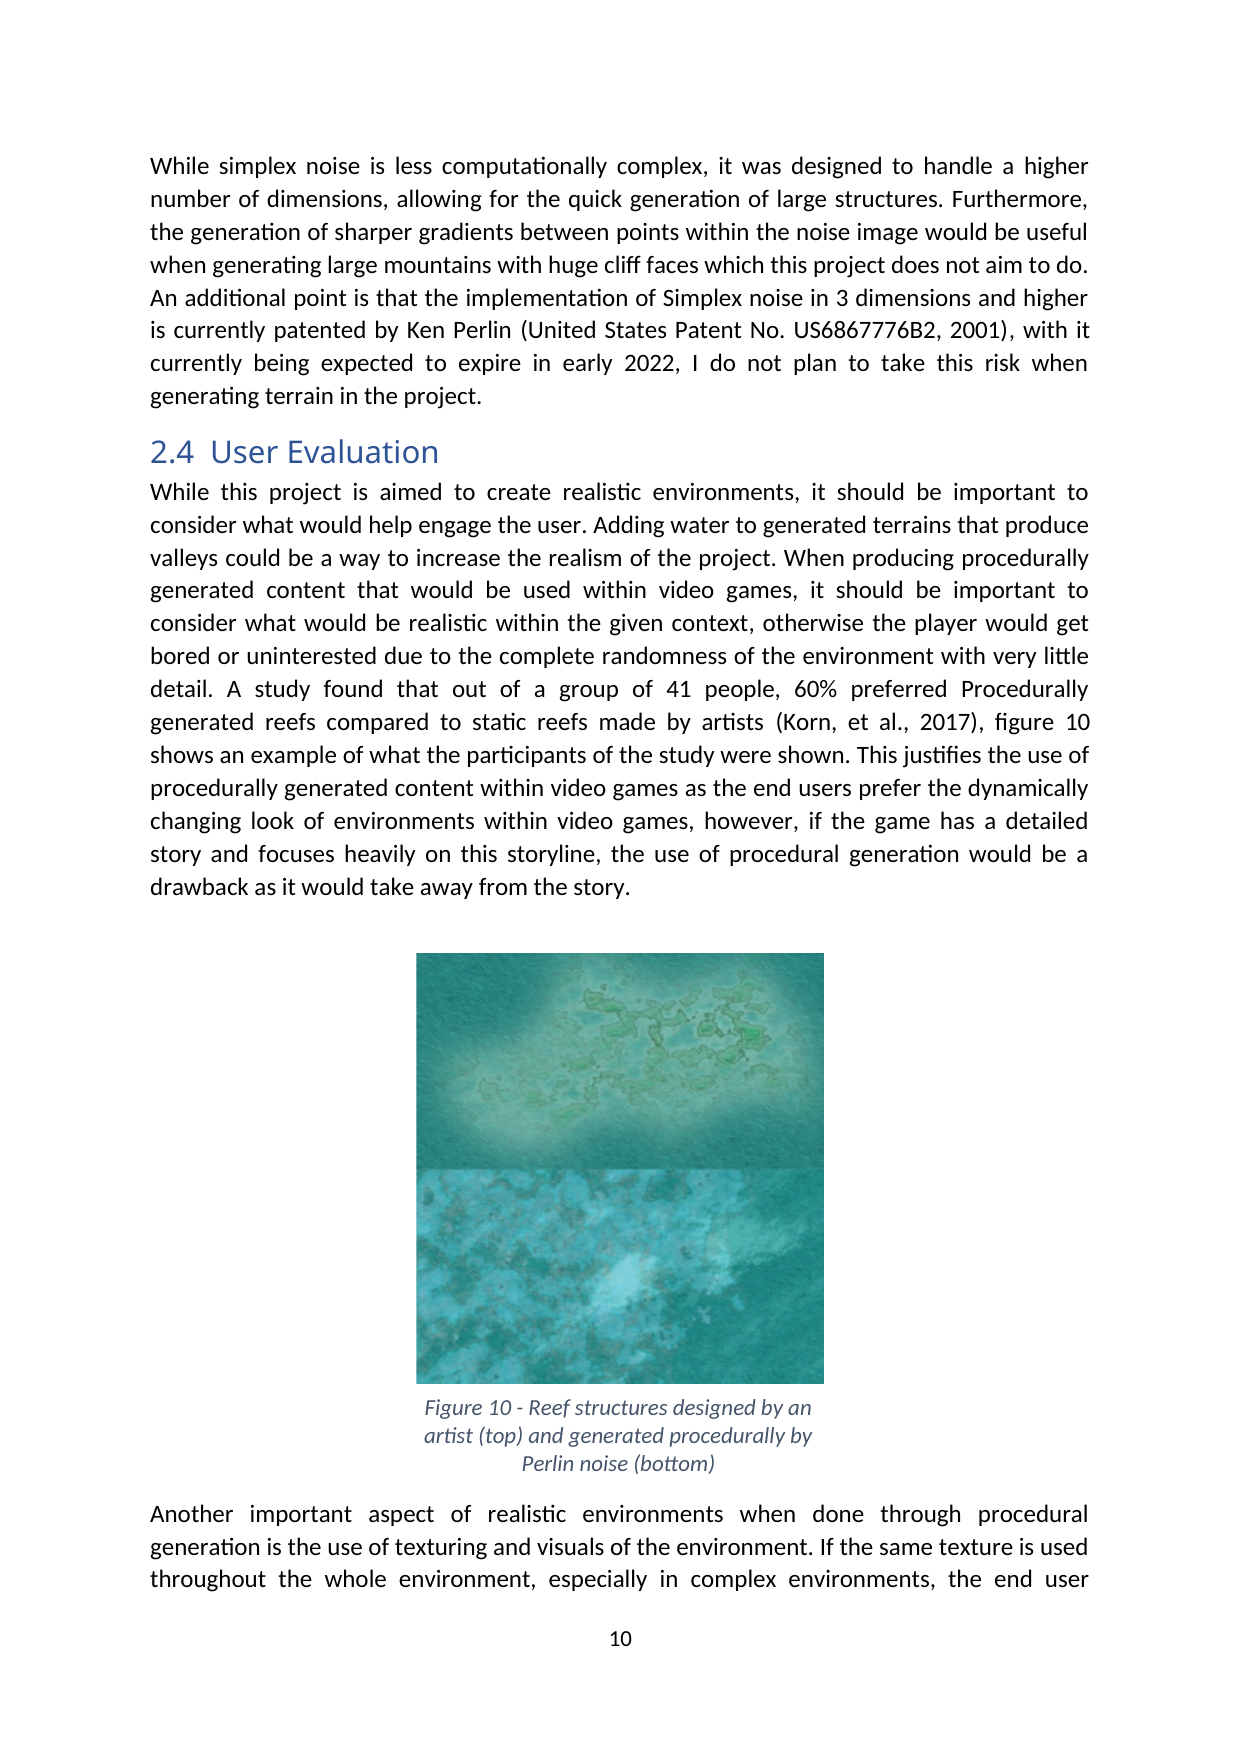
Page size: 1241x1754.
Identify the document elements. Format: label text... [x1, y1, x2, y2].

text While this project is aimed to create realistic environments, it should be important to consider what would help engage the user. Adding water to generated terrains that produce valleys could be a way to increase the realism of the project. When producing procedurally generated content that would be used within video games, it should be important to consider what would be realistic within the given context, otherwise the player would get bored or uninterested due to the complete randomness of the environment with very little detail. A study found that out of a group of 41 people, 60% preferred Procedurally generated reefs compared to static reefs made by artists , figure 10 shows an example of what the participants of the study were shown. This justifies the use of procedurally generated content within video games as the end users prefer the dynamically changing look of environments within video games, however, if the game has a detailed story and focuses heavily on this storyline, the use of procedural generation would be a drawback as it would take away from the story. [150, 476, 1090, 901]
text While simplex noise is less computationally complex, it was designed to handle a higher number of dimensions, allowing for the quick generation of large structures. Furthermore, the generation of sharper gradients between points within the noise image would be useful when generating large mountains with huge cliff faces which this project does not aim to do. An additional point is that the implementation of Simplex noise in 3 dimensions and higher is currently patented by Ken Perlin , with it currently being expected to expire in early 2022, I do not plan to take this risk when generating terrain in the project. [150, 150, 1090, 411]
picture [416, 953, 824, 1384]
subtitle User Evaluation [150, 430, 1090, 473]
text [150, 970, 1090, 1594]
